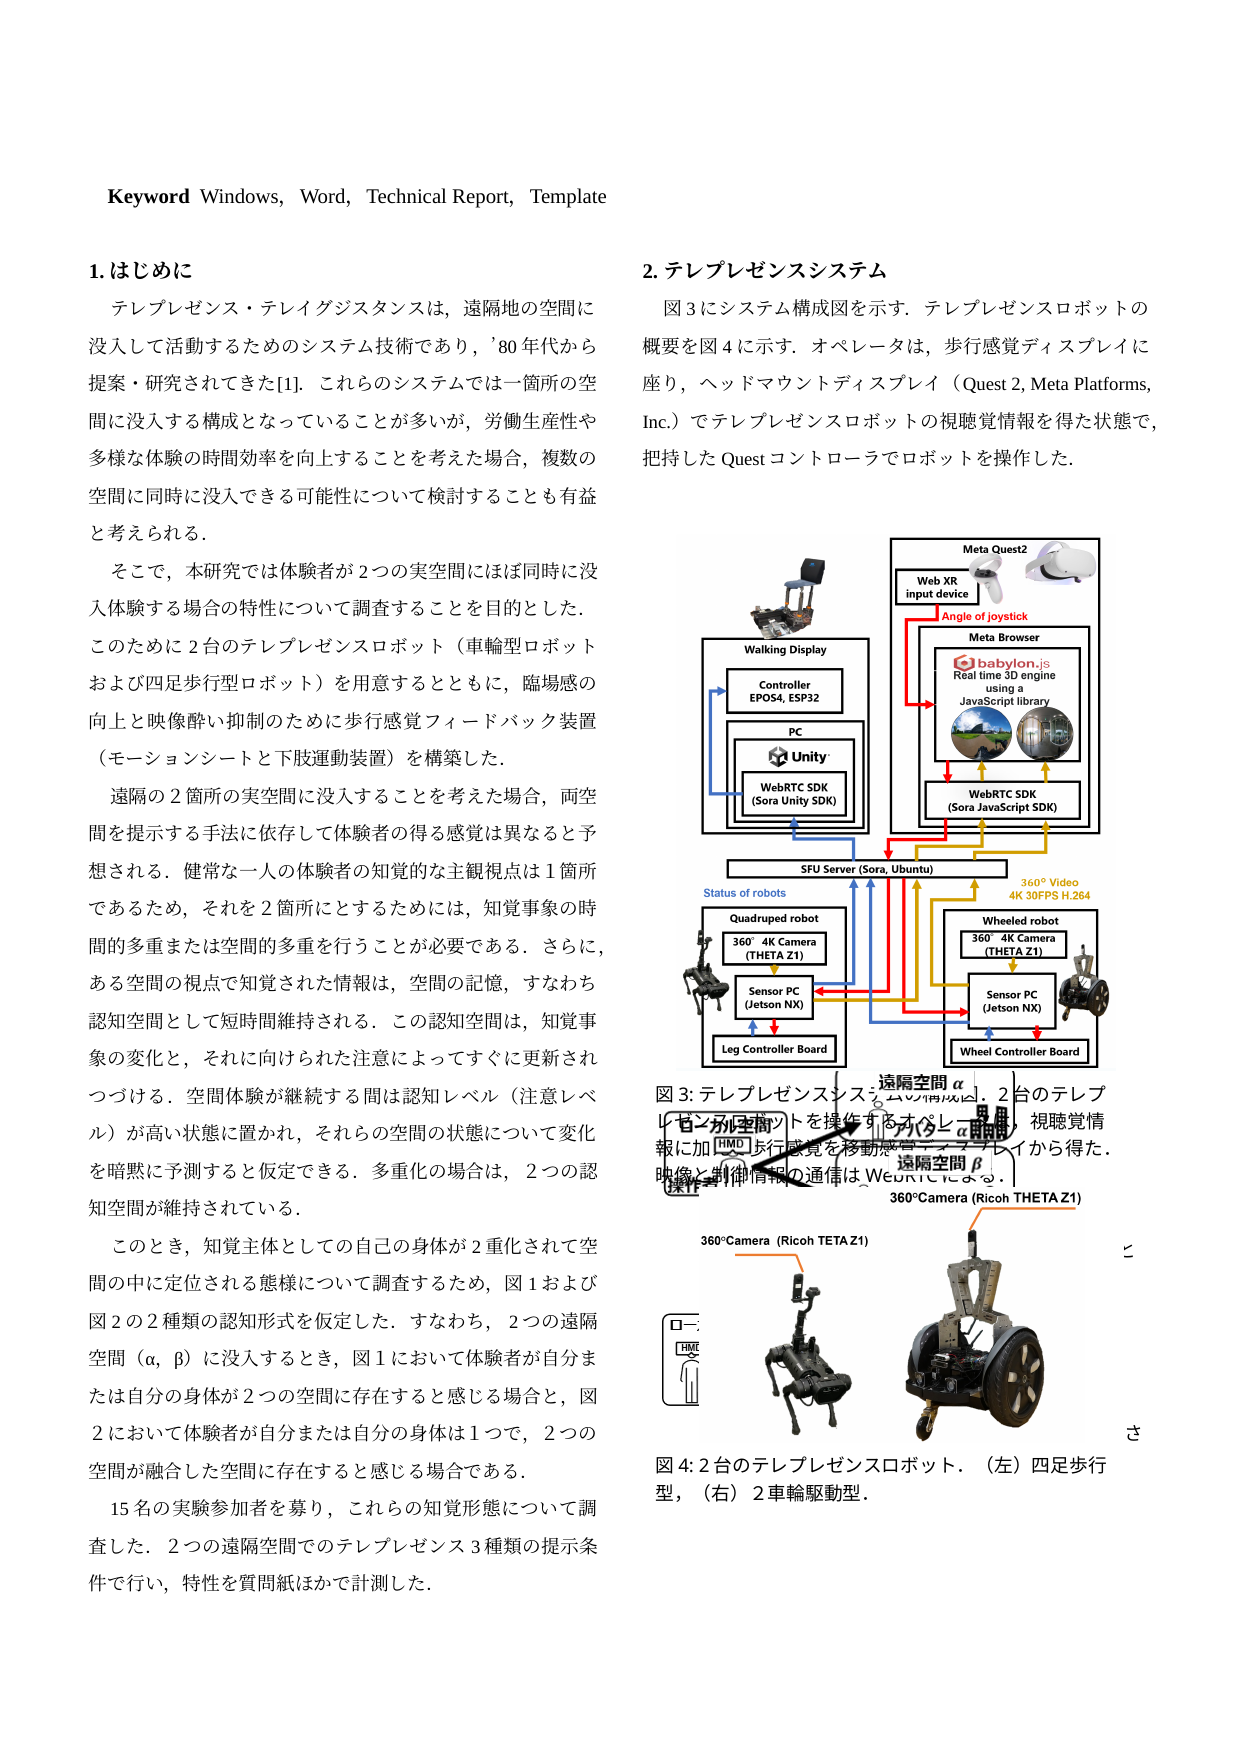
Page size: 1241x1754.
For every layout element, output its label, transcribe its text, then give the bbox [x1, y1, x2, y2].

text 遠隔の２箇所の実空間に没入することを考えた場合，両空間を提示する手法に依存して体験者の得る感覚は異なると予想される．健常な一人の体験者の知覚的な主観視点は１箇所であるため，それを２箇所にとするためには，知覚事象の時間的多重または空間的多重を行うことが必要である．さらに，ある空間の視点で知覚された情報は，空間の記憶，すなわち認知空間として短時間維持される．この認知空間は，知覚事象の変化と，それに向けられた注意によってすぐに更新されつづける．空間体験が継続する間は認知レベル（注意レベル）が高い状態に置かれ，それらの空間の状態について変化を暗黙に予測すると仮定できる．多重化の場合は，２つの認知空間が維持されている． [89, 776, 598, 1226]
text このとき，知覚主体としての自己の身体が2重化されて空間の中に定位される態様について調査するため，図1および図2の２種類の認知形式を仮定した．すなわち， 2つの遠隔空間（α，β）に没入するとき，図１において体験者が自分または自分の身体が２つの空間に存在すると感じる場合と，図２において体験者が自分または自分の身体は１つで，２つの空間が融合した空間に存在すると感じる場合である． [89, 1226, 598, 1489]
text テレプレゼンスシステム [642, 251, 1152, 289]
text 15名の実験参加者を募り，これらの知覚形態について調査した．２つの遠隔空間でのテレプレゼンス3種類の提示条件で行い，特性を質問紙ほかで計測した． [89, 1489, 598, 1601]
text テレプレゼンス・テレイグジスタンスは，遠隔地の空間に没入して活動するためのシステム技術であり，’80年代から提案・研究されてきた[1]．これらのシステムでは一箇所の空間に没入する構成となっていることが多いが，労働生産性や多様な体験の時間効率を向上することを考えた場合，複数の空間に同時に没入できる可能性について検討することも有益と考えられる． [89, 289, 598, 551]
text そこで，本研究では体験者が2つの実空間にほぼ同時に没入体験する場合の特性について調査することを目的とした．このために 2台のテレプレゼンスロボット（車輪型ロボットおよび四足歩行型ロボット）を用意するとともに，臨場感の向上と映像酔い抑制のために歩行感覚フィードバック装置（モーションシートと下肢運動装置）を構築した． [89, 551, 598, 776]
text 図3にシステム構成図を示す．テレプレゼンスロボットの概要を図4に示す．オペレータは，歩行感覚ディスプレイに座り，ヘッドマウントディスプレイ（Quest 2, Meta Platforms, Inc.）でテレプレゼンスロボットの視聴覚情報を得た状態で，把持したQuestコントローラでロボットを操作した． [642, 289, 1152, 476]
text はじめに [89, 251, 598, 289]
picture [661, 534, 1116, 1443]
text Keyword Windows，Word，Technical Report，Template [89, 176, 1152, 251]
